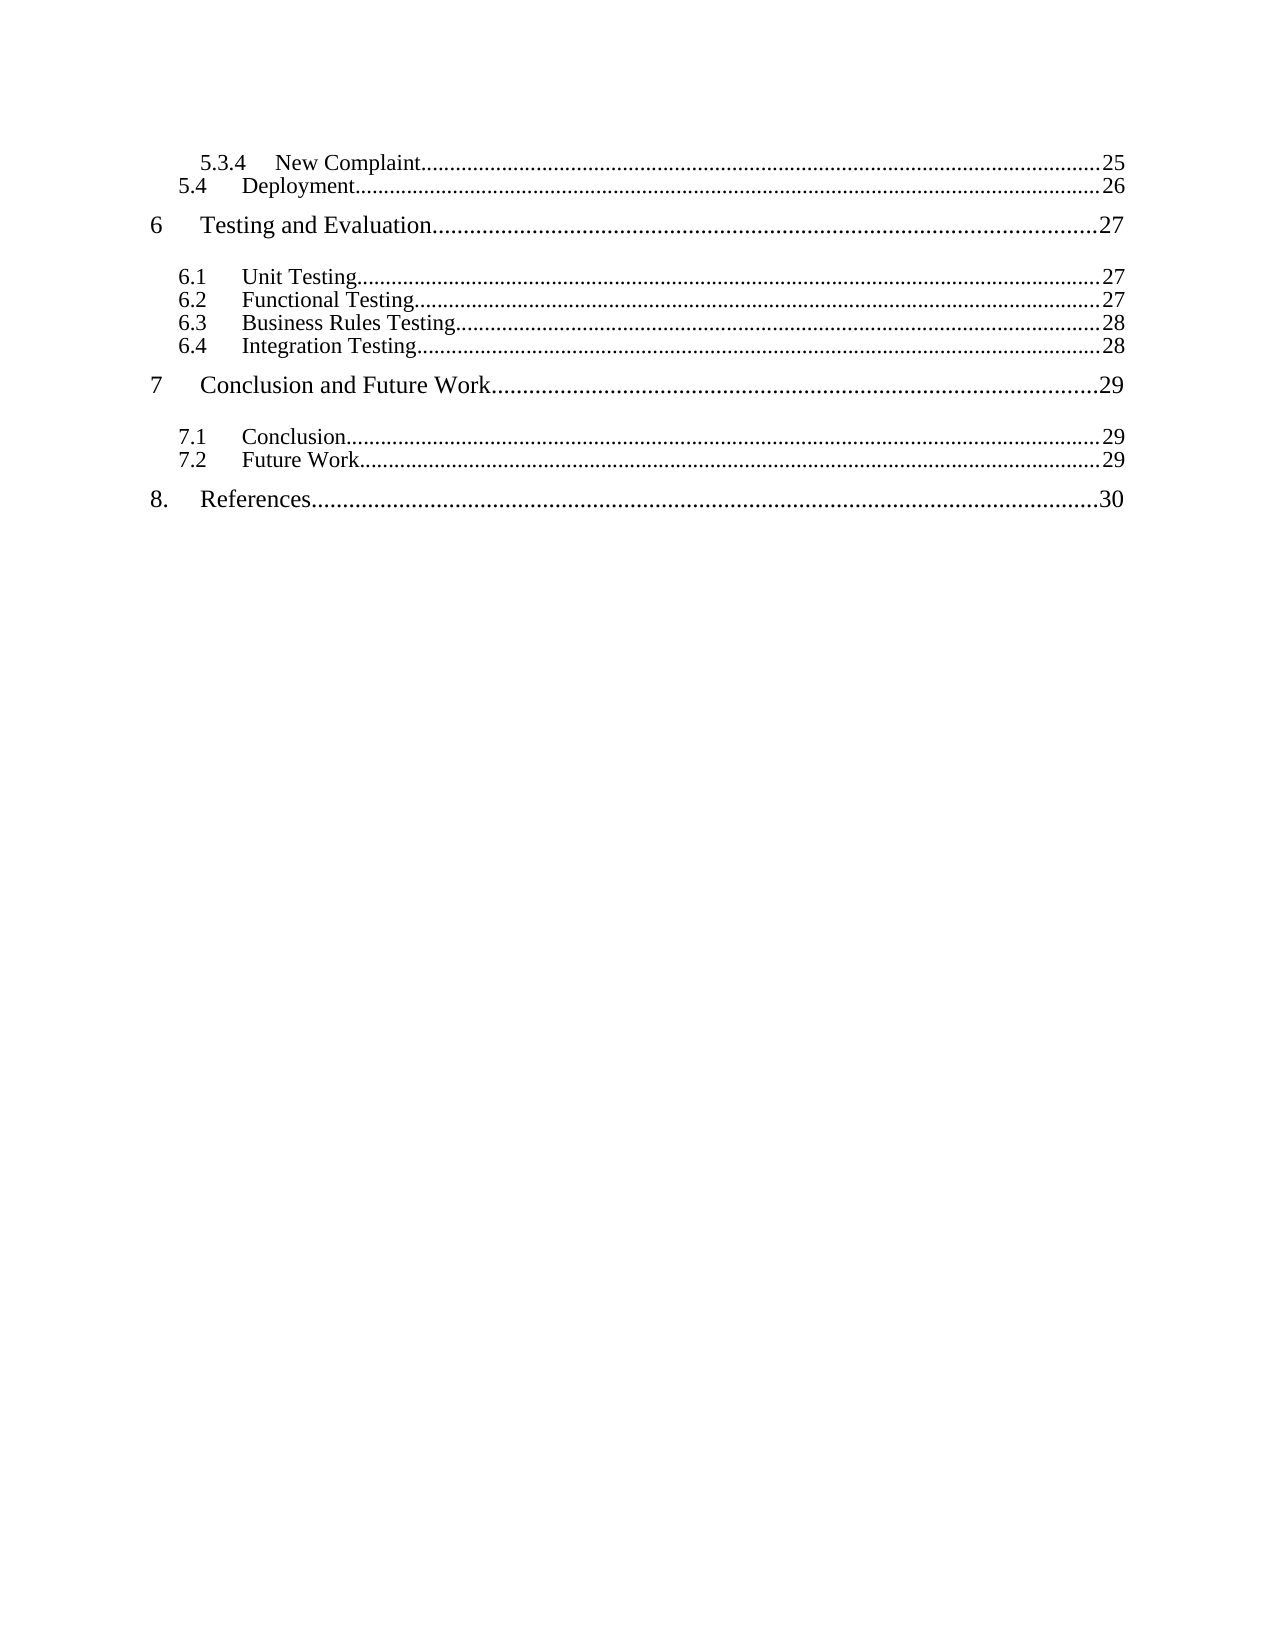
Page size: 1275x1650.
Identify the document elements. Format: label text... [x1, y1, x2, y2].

text 6 Testing and Evaluation 27 [150, 210, 1125, 239]
text 7 Conclusion and Future Work 29 [150, 370, 1125, 399]
text 8. References 30 [150, 484, 1125, 513]
text 7.1 Conclusion 29 [178, 426, 1125, 449]
text 5.3.4 New Complaint 25 [200, 150, 1125, 175]
text 6.2 Functional Testing 27 [178, 289, 1125, 312]
text 5.4 Deployment 26 [178, 175, 1125, 198]
text 6.3 Business Rules Testing 28 [178, 312, 1125, 335]
text 6.1 Unit Testing 27 [178, 266, 1125, 289]
text 7.2 Future Work 29 [178, 449, 1125, 472]
text 6.4 Integration Testing 28 [178, 335, 1125, 358]
